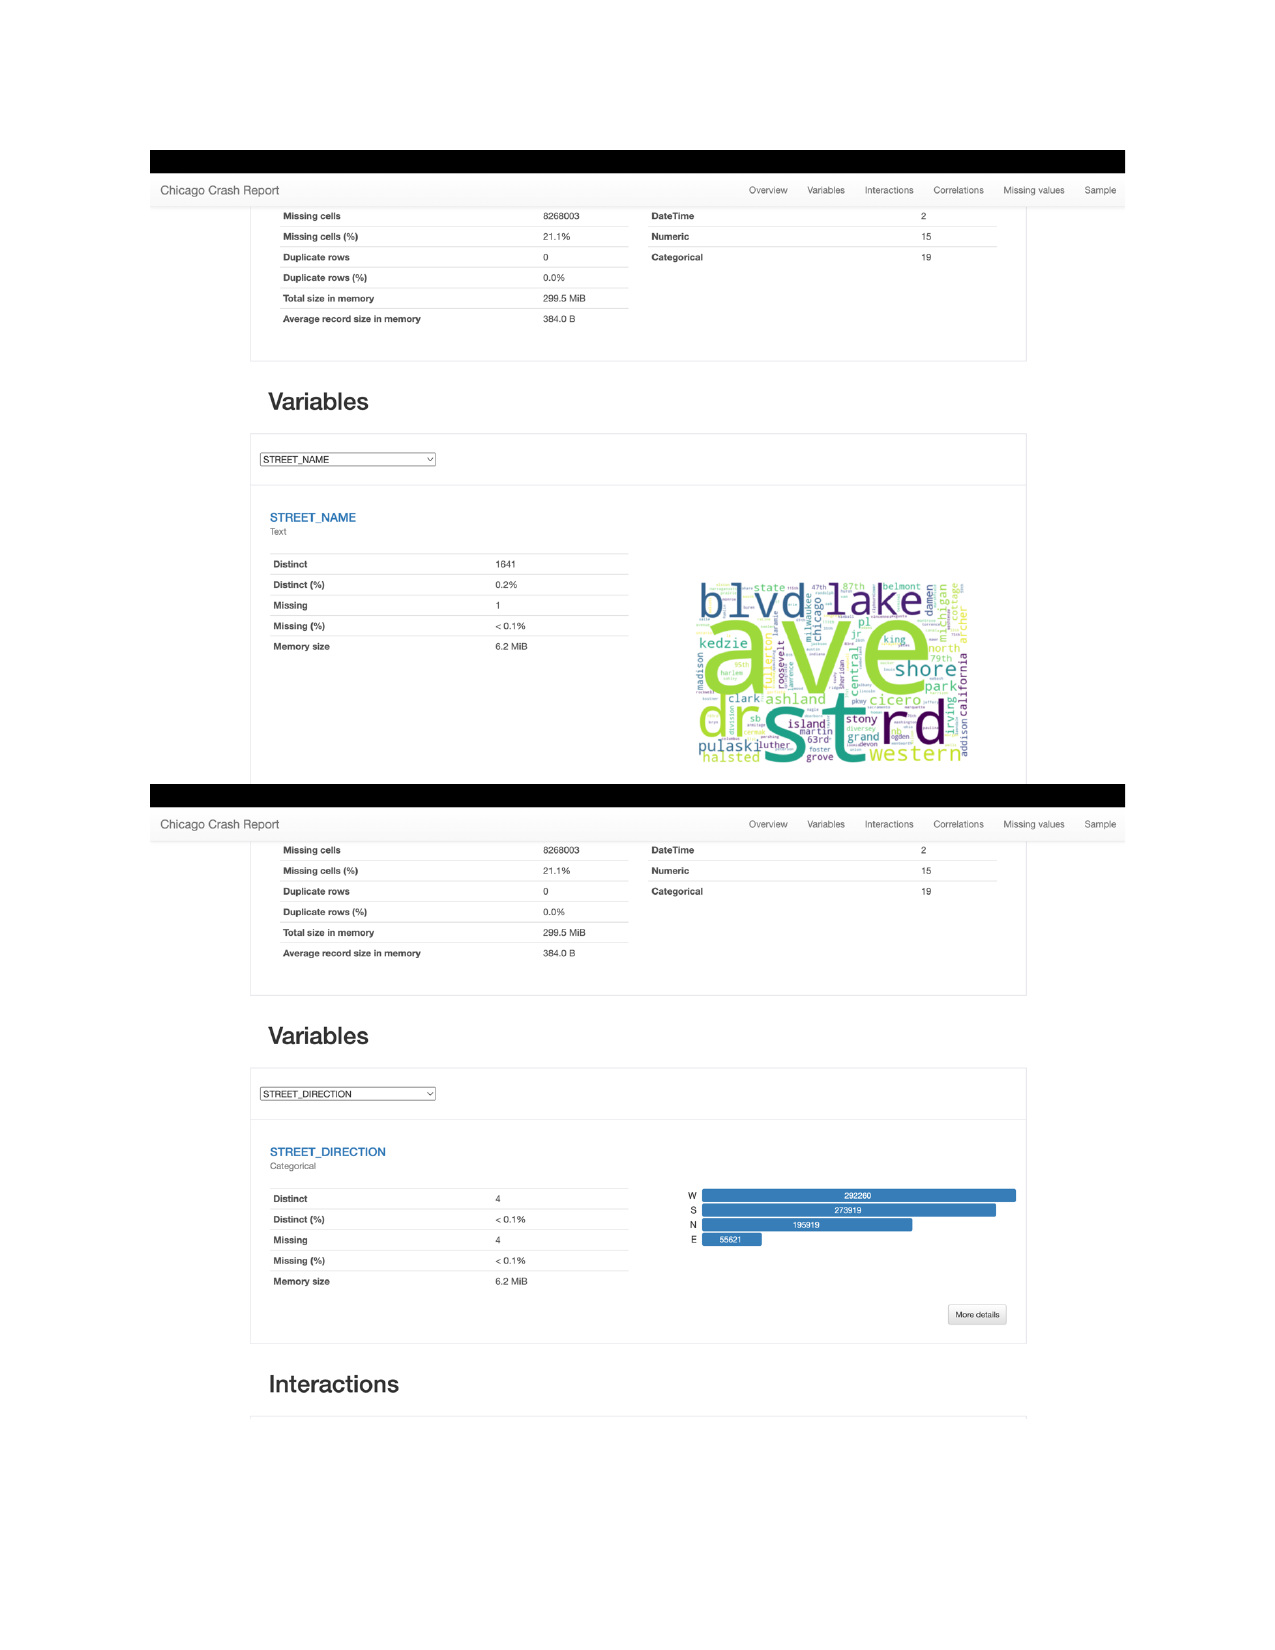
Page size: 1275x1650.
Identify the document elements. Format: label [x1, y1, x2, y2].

picture [150, 150, 1125, 1419]
